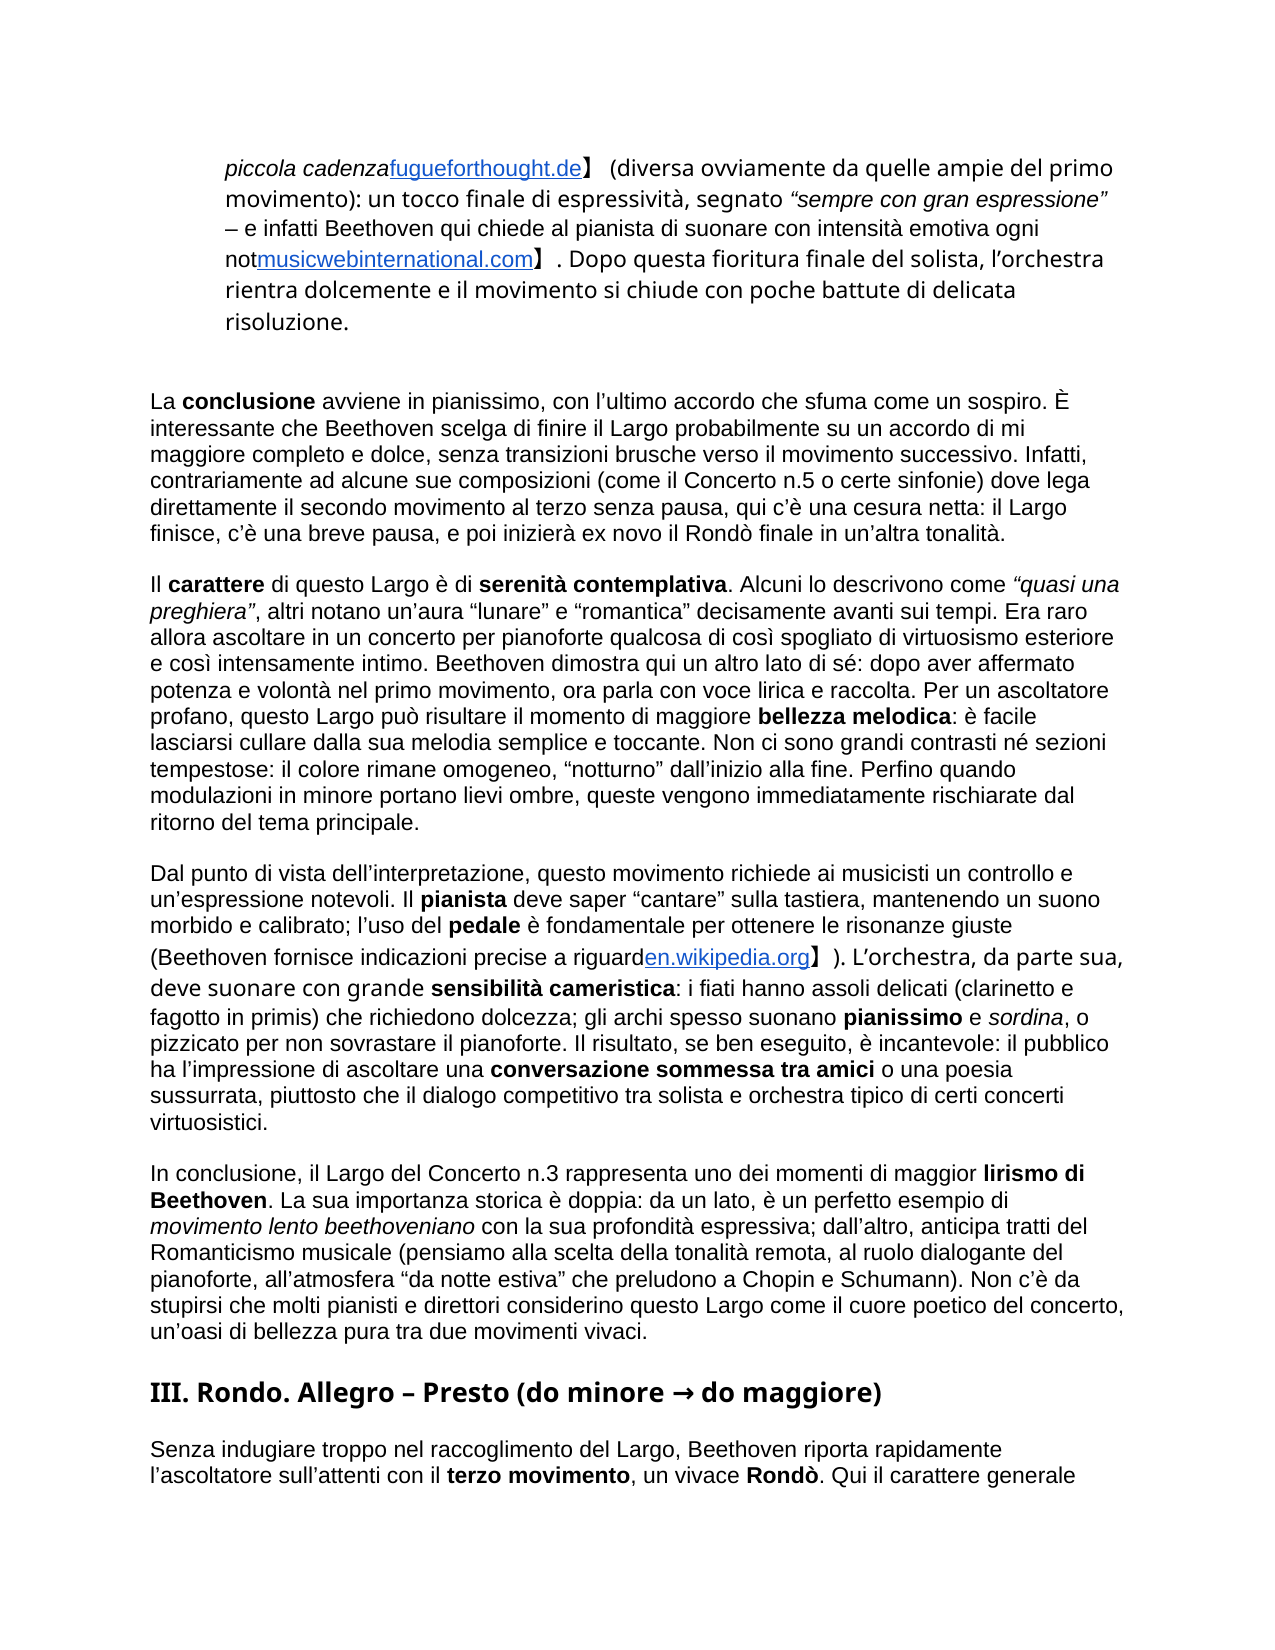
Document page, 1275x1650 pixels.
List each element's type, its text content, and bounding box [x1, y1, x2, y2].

text Il carattere di questo Largo è di serenità contemplativa. Alcuni lo descrivono come “quasi una preghiera”, altri notano un’aura “lunare” e “romantica” decisamente avanti sui tempi. Era raro allora ascoltare in un concerto per pianoforte qualcosa di così spogliato di virtuosismo esteriore e così intensamente intimo. Beethoven dimostra qui un altro lato di sé: dopo aver affermato potenza e volontà nel primo movimento, ora parla con voce lirica e raccolta. Per un ascoltatore profano, questo Largo può risultare il momento di maggiore bellezza melodica: è facile lasciarsi cullare dalla sua melodia semplice e toccante. Non ci sono grandi contrasti né sezioni tempestose: il colore rimane omogeneo, “notturno” dall’inizio alla fine. Perfino quando modulazioni in minore portano lievi ombre, queste vengono immediatamente rischiarate dal ritorno del tema principale. [150, 571, 1125, 835]
subtitle III. Rondo. Allegro – Presto (do minore → do maggiore) [150, 1374, 1125, 1411]
text In conclusione, il Largo del Concerto n.3 rappresenta uno dei momenti di maggior lirismo di Beethoven. La sua importanza storica è doppia: da un lato, è un perfetto esempio di movimento lento beethoveniano con la sua profondità espressiva; dall’altro, anticipa tratti del Romanticismo musicale (pensiamo alla scelta della tonalità remota, al ruolo dialogante del pianoforte, all’atmosfera “da notte estiva” che preludono a Chopin e Schumann). Non c’è da stupirsi che molti pianisti e direttori considerino questo Largo come il cuore poetico del concerto, un’oasi di bellezza pura tra due movimenti vivaci. [150, 1160, 1125, 1345]
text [150, 1436, 1125, 1488]
text Dal punto di vista dell’interpretazione, questo movimento richiede ai musicisti un controllo e un’espressione notevoli. Il pianista deve saper “cantare” sulla tastiera, mantenendo un suono morbido e calibrato; l’uso del pedale è fondamentale per ottenere le risonanze giuste (Beethoven fornisce indicazioni precise a riguarden.wikipedia.org】). L’orchestra, da parte sua, deve suonare con grande sensibilità cameristica: i fiati hanno assoli delicati (clarinetto e fagotto in primis) che richiedono dolcezza; gli archi spesso suonano pianissimo e sordina, o pizzicato per non sovrastare il pianoforte. Il risultato, se ben eseguito, è incantevole: il pubblico ha l’impressione di ascoltare una conversazione sommessa tra amici o una poesia sussurrata, piuttosto che il dialogo competitivo tra solista e orchestra tipico di certi concerti virtuosistici. [150, 860, 1125, 1135]
text La conclusione avviene in pianissimo, con l’ultimo accordo che sfuma come un sospiro. È interessante che Beethoven scelga di finire il Largo probabilmente su un accordo di mi maggiore completo e dolce, senza transizioni brusche verso il movimento successivo. Infatti, contrariamente ad alcune sue composizioni (come il Concerto n.5 o certe sinfonie) dove lega direttamente il secondo movimento al terzo senza pausa, qui c’è una cesura netta: il Largo finisce, c’è una breve pausa, e poi inizierà ex novo il Rondò finale in un’altra tonalità. [150, 388, 1125, 546]
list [187, 150, 1125, 363]
